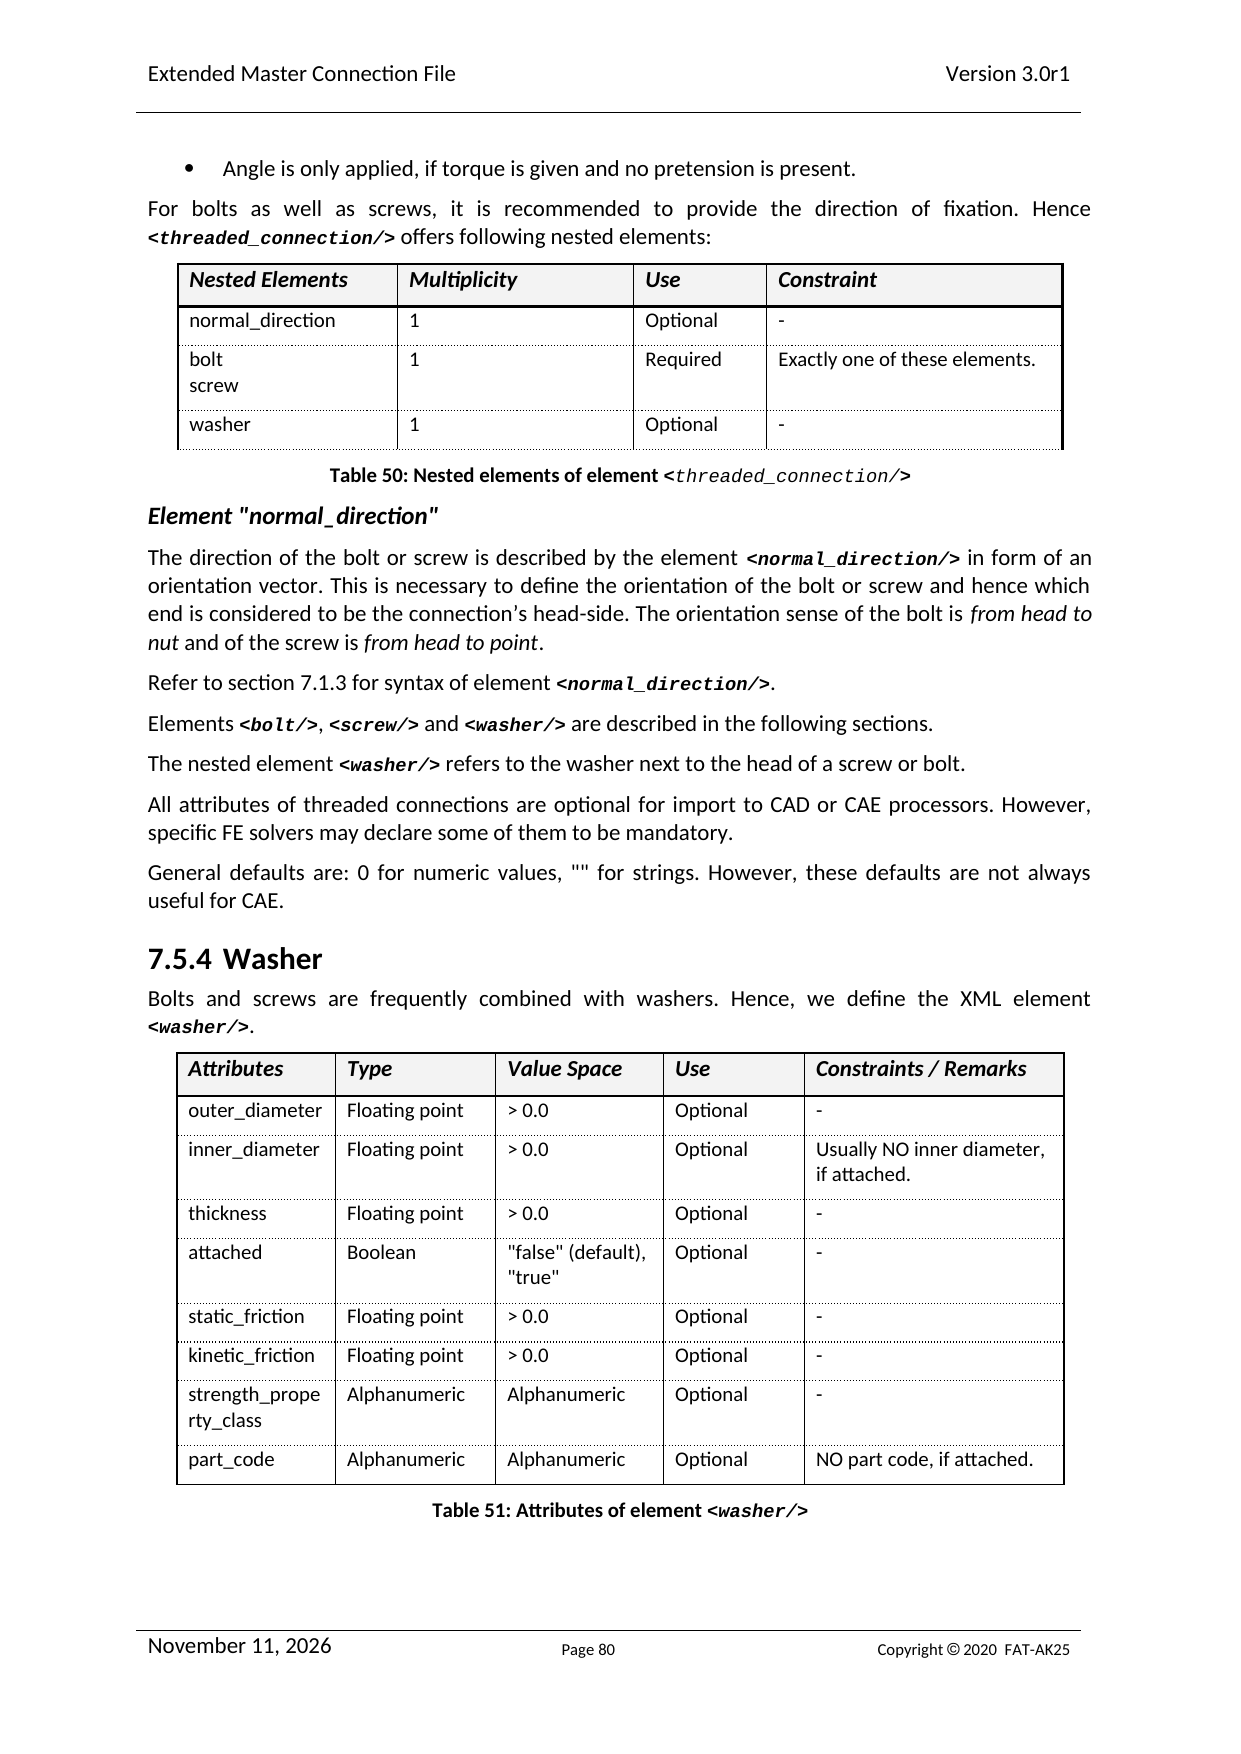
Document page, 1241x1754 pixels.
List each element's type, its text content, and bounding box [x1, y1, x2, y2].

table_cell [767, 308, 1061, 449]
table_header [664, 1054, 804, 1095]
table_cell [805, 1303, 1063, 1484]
text Elements <bolt/>, <screw/> and <washer/> are described in the following sections. [148, 709, 1092, 737]
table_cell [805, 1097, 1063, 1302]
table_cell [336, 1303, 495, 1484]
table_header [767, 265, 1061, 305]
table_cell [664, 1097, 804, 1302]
text The nested element <washer/> refers to the washer next to the head of a screw or bolt. [148, 749, 1092, 777]
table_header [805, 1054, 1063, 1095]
list Angle is only applied, if torque is given and no pretension is present. [185, 154, 1092, 182]
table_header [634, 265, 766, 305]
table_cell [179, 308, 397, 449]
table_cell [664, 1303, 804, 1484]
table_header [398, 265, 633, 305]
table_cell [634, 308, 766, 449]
text All attributes of threaded connections are optional for import to CAD or CAE processors. However, specific FE solvers may declare some of them to be mandatory. [148, 790, 1092, 846]
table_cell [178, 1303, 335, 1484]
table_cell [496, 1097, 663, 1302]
subtitle Washer [148, 939, 1092, 977]
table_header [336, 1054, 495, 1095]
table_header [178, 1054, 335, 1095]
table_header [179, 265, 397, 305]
text The direction of the bolt or screw is described by the element <normal_direction/> in form of an orientation vector. This is necessary to define the orientation of the bolt or screw and hence which end is considered to be the connection’s head-side. The orientation sense of the bolt is from head to nut and of the screw is from head to point. [148, 543, 1092, 656]
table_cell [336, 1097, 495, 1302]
subtitle Element "normal_direction" [148, 501, 1092, 531]
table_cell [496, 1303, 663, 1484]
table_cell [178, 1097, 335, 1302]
text General defaults are: 0 for numeric values, "" for strings. However, these defaults are not always useful for CAE. [148, 858, 1092, 914]
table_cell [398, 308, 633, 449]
text For bolts as well as screws, it is recommended to provide the direction of fixation. Hence <threaded_connection/> offers following nested elements: [148, 194, 1092, 250]
text Bolts and screws are frequently combined with washers. Hence, we define the XML element <washer/>. [148, 984, 1092, 1040]
text Refer to section 7.1.3 for syntax of element <normal_direction/>. [148, 668, 1092, 696]
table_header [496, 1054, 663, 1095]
